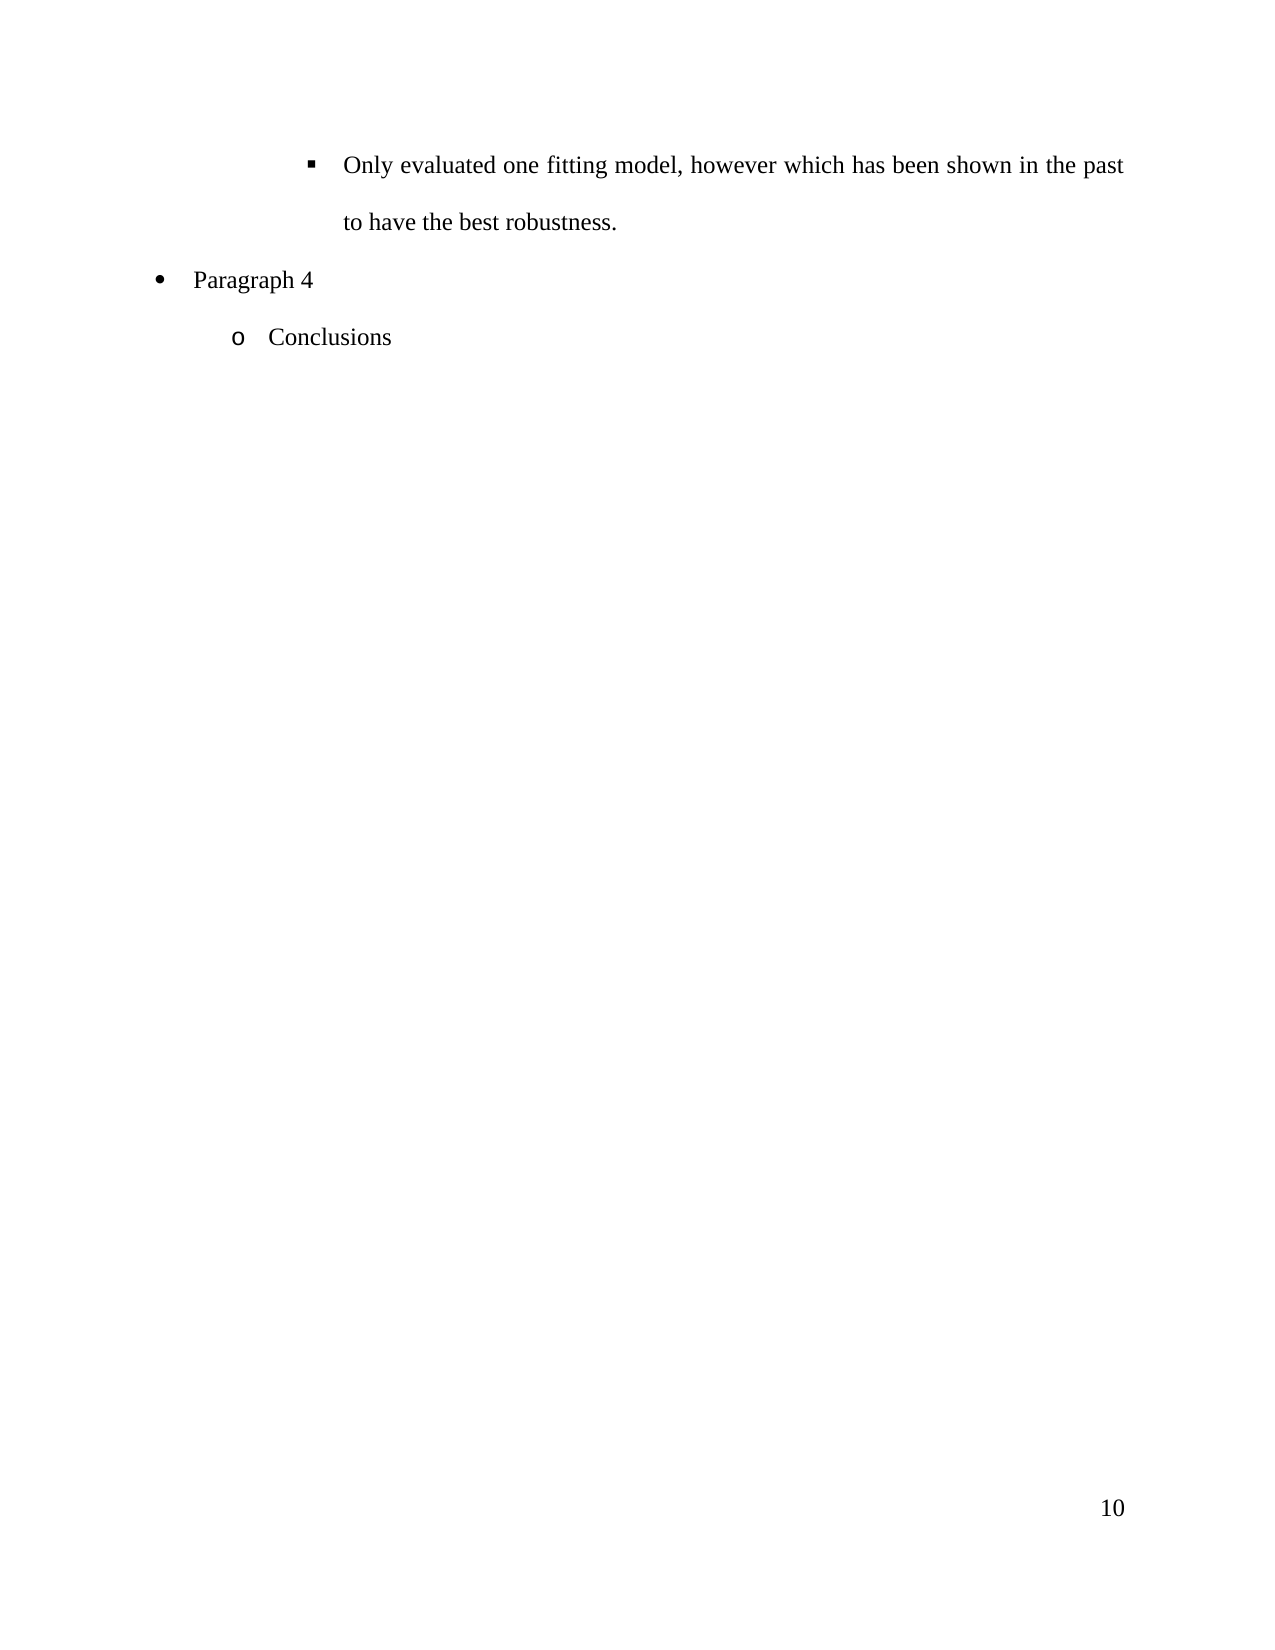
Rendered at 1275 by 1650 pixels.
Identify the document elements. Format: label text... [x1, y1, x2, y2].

list Paragraph 4 [156, 265, 1125, 294]
list Only evaluated one fitting model, however which has been shown in the past to have the best robustness. [306, 150, 1125, 236]
list Conclusions [231, 322, 1125, 353]
